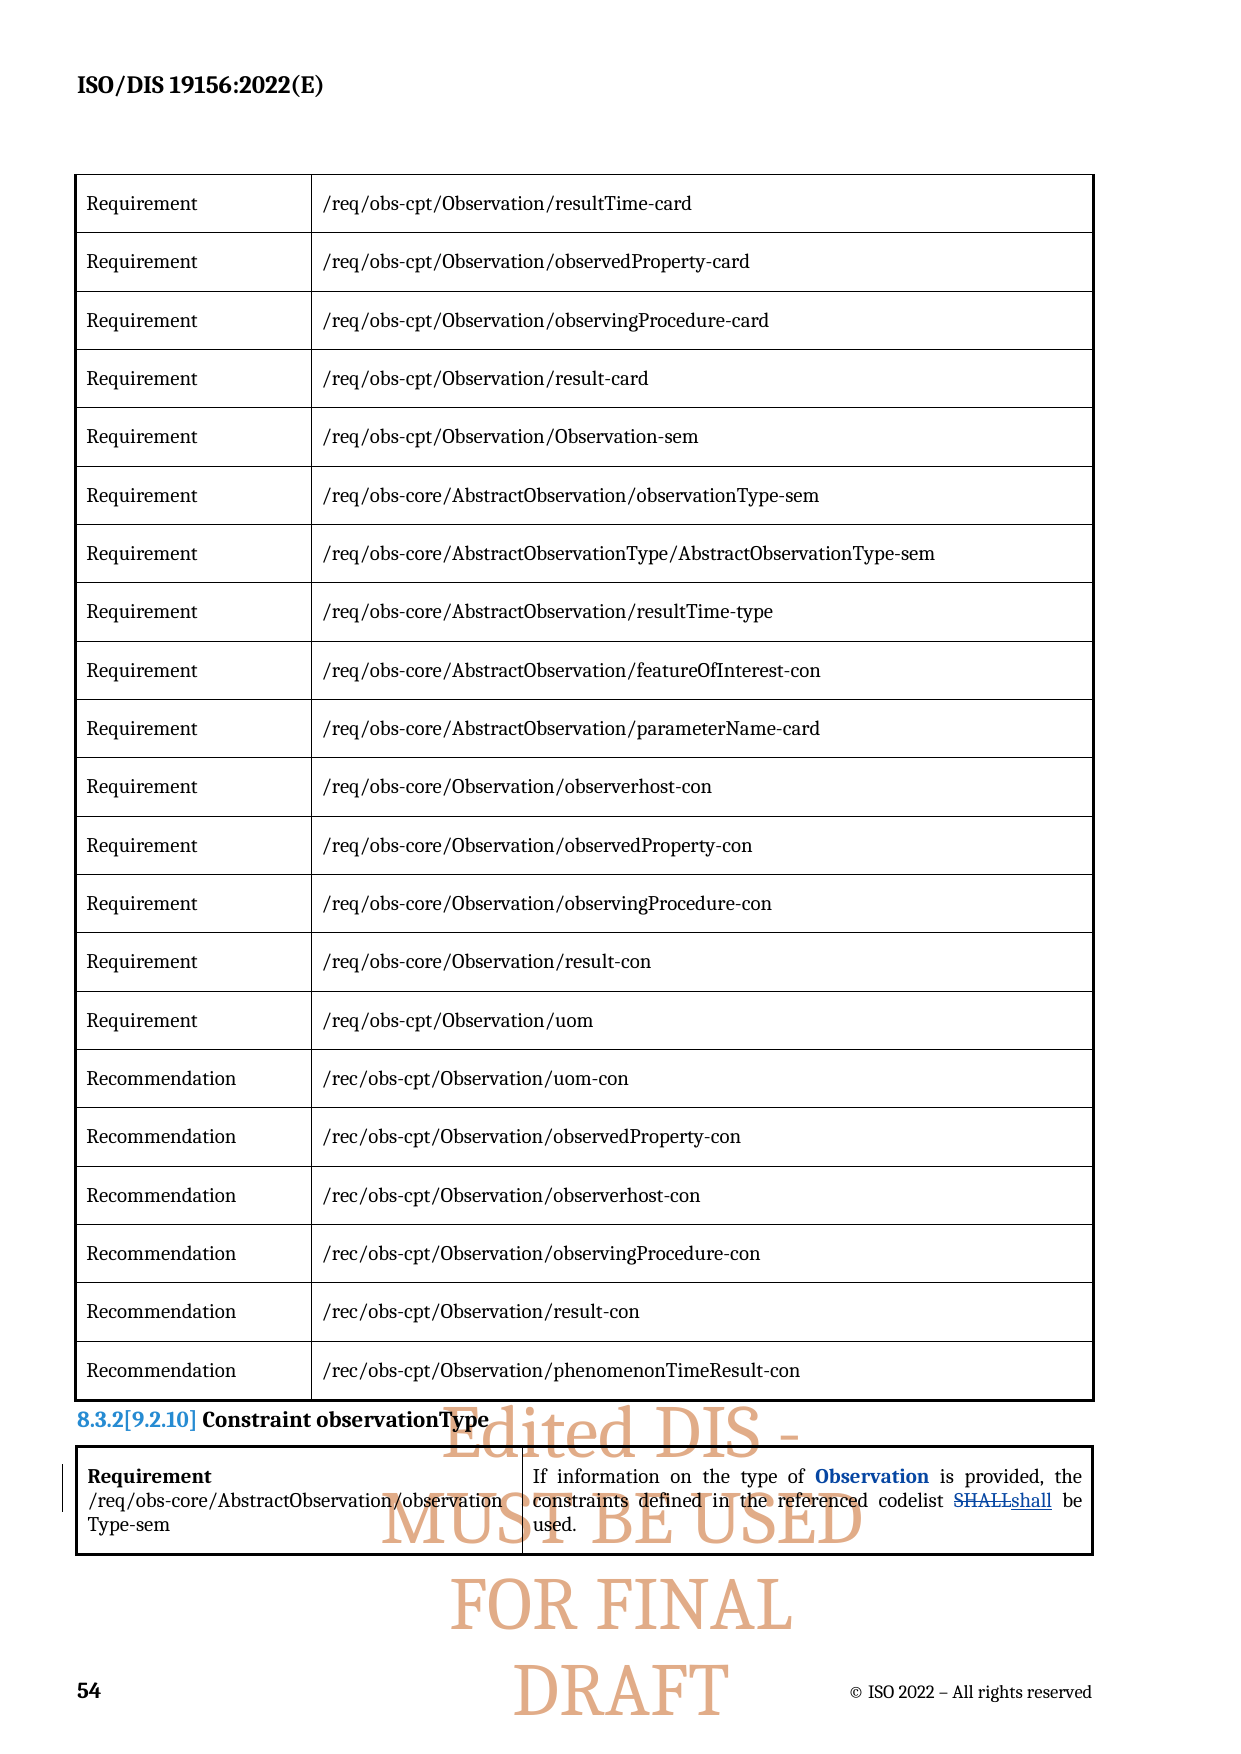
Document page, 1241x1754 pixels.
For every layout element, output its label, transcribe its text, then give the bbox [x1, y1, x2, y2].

table_header If information on the type of Observation is provided, the constraints defined in the referenced codelist be used. [523, 1448, 1091, 1553]
table_cell /rec/obs-cpt/Observation/observedProperty-con [312, 1108, 1092, 1166]
table_cell Requirement [77, 875, 311, 932]
table_cell /rec/obs-cpt/Observation/result-con [312, 1283, 1092, 1341]
table_cell Requirement [77, 525, 311, 582]
table_cell Requirement [77, 817, 311, 874]
table_cell /req/obs-cpt/Observation/observingProcedure-card [312, 292, 1092, 349]
table_cell /req/obs-core/Observation/observingProcedure-con [312, 875, 1092, 932]
table_cell /req/obs-cpt/Observation/observedProperty-card [312, 233, 1092, 291]
table_cell Recommendation [77, 1283, 311, 1341]
table_cell Recommendation [77, 1342, 311, 1399]
table_cell Requirement [77, 700, 311, 757]
table_header Requirement /req/obs-core/AbstractObservation/observationType-sem [78, 1448, 522, 1553]
table_cell Requirement [77, 758, 311, 816]
table_cell Recommendation [77, 1225, 311, 1282]
table_cell /req/obs-core/Observation/result-con [312, 933, 1092, 991]
table_cell Requirement [77, 933, 311, 991]
table_cell Requirement [77, 992, 311, 1049]
table_cell Requirement [77, 233, 311, 291]
table_cell /req/obs-cpt/Observation/uom [312, 992, 1092, 1049]
table_cell /req/obs-cpt/Observation/result-card [312, 350, 1092, 407]
table_cell Requirement [77, 583, 311, 641]
table_cell /req/obs-cpt/Observation/resultTime-card [312, 175, 1092, 232]
table_cell /req/obs-core/AbstractObservationType/AbstractObservationType-sem [312, 525, 1092, 582]
subtitle Constraint observationType [77, 1408, 1092, 1432]
table_cell /req/obs-core/AbstractObservation/featureOfInterest-con [312, 642, 1092, 699]
table_cell Requirement [77, 642, 311, 699]
table_cell /req/obs-cpt/Observation/Observation-sem [312, 408, 1092, 466]
table_cell /req/obs-core/Observation/observerhost-con [312, 758, 1092, 816]
table_cell /req/obs-core/AbstractObservation/parameterName-card [312, 700, 1092, 757]
table_cell /rec/obs-cpt/Observation/uom-con [312, 1050, 1092, 1107]
table_cell Requirement [77, 408, 311, 466]
table_cell Requirement [77, 175, 311, 232]
table_cell /rec/obs-cpt/Observation/phenomenonTimeResult-con [312, 1342, 1092, 1399]
table_cell /req/obs-core/AbstractObservation/resultTime-type [312, 583, 1092, 641]
table_cell Recommendation [77, 1167, 311, 1224]
table_cell Requirement [77, 292, 311, 349]
table_cell Requirement [77, 467, 311, 524]
table_cell /rec/obs-cpt/Observation/observingProcedure-con [312, 1225, 1092, 1282]
table_cell /req/obs-core/Observation/observedProperty-con [312, 817, 1092, 874]
table_cell Requirement [77, 350, 311, 407]
table_cell Recommendation [77, 1050, 311, 1107]
table_cell Recommendation [77, 1108, 311, 1166]
table_cell /req/obs-core/AbstractObservation/observationType-sem [312, 467, 1092, 524]
table_cell /rec/obs-cpt/Observation/observerhost-con [312, 1167, 1092, 1224]
